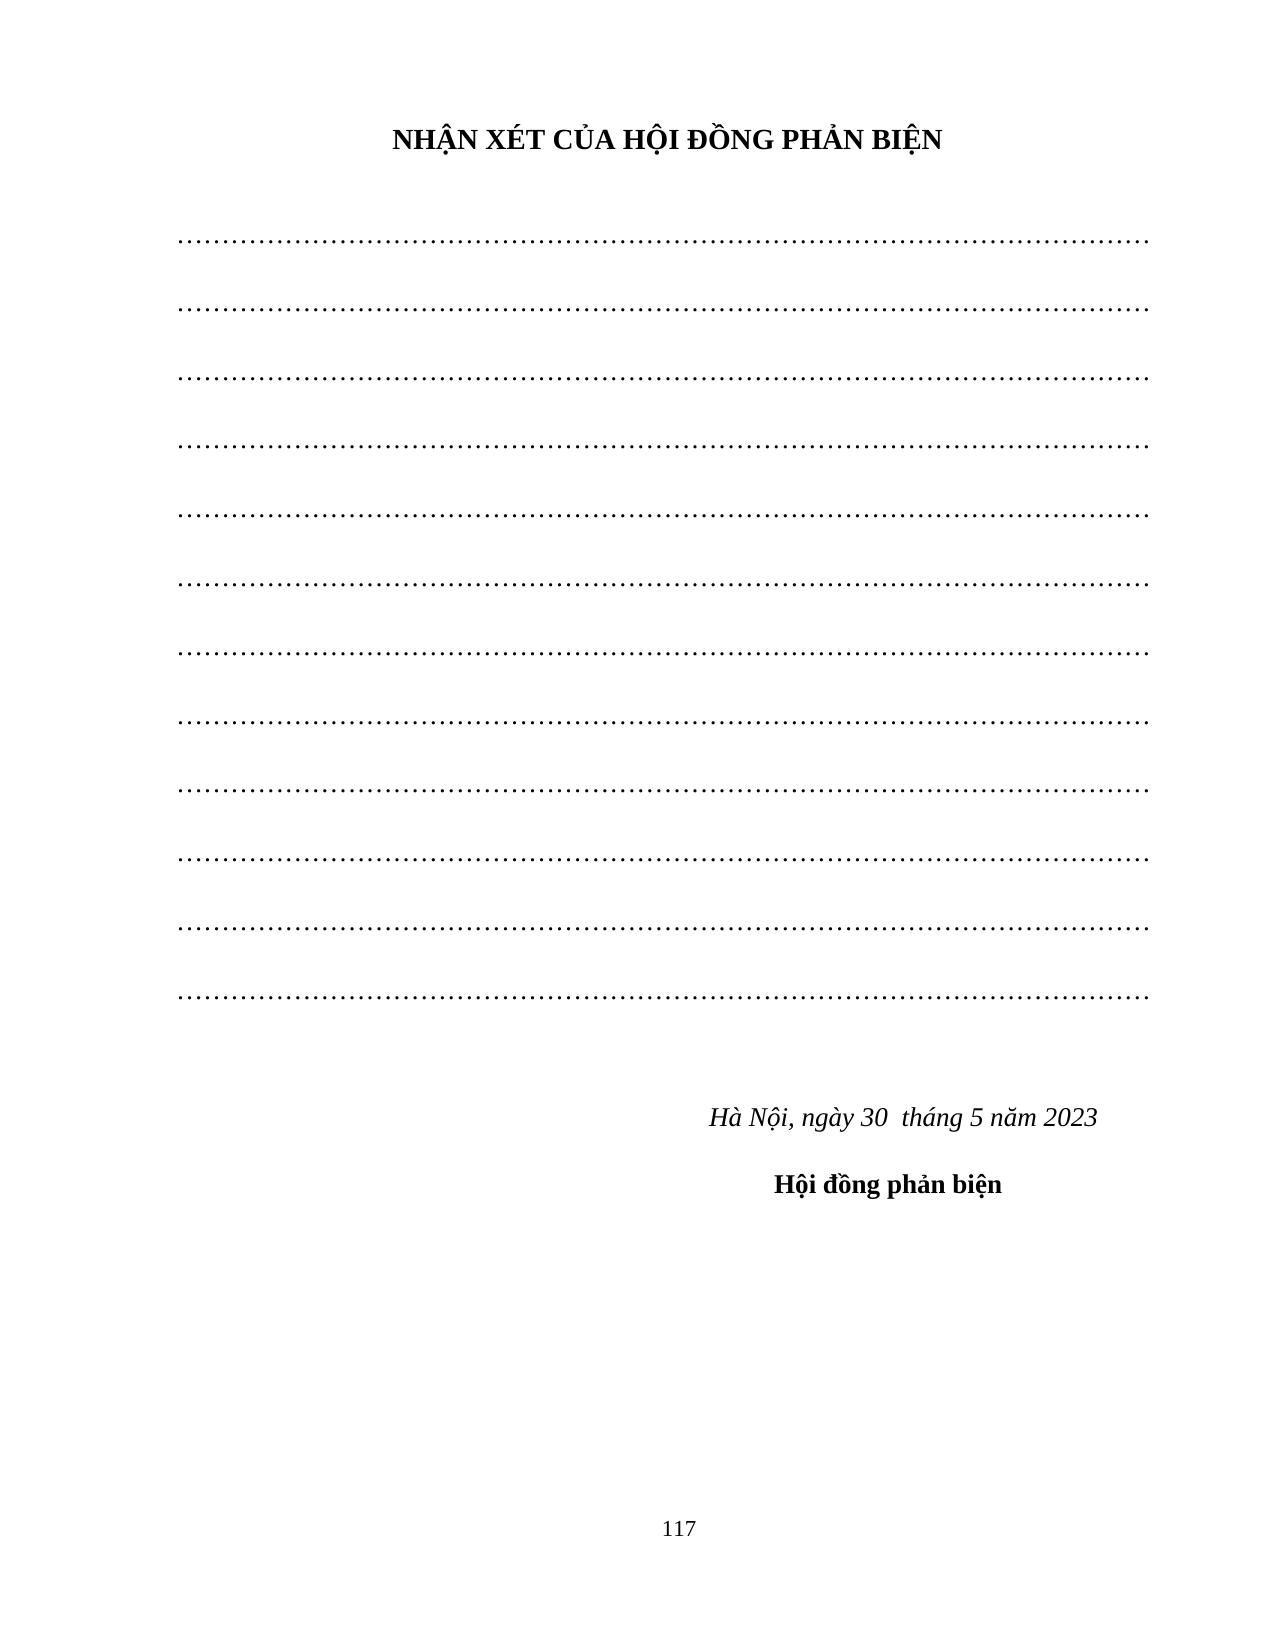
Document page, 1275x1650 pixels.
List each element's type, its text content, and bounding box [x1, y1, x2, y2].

text ……………………………………………………………………………………………… [176, 492, 1238, 524]
text ……………………………………………………………………………………………… [176, 974, 1238, 1005]
text ……………………………………………………………………………………………… [176, 286, 1238, 317]
subtitle NHẬN XÉT CỦA HỘI ĐỒNG PHẢN BIỆN [177, 122, 1157, 155]
text Hội đồng phản biện [176, 1168, 1254, 1199]
text ……………………………………………………………………………………………… [176, 836, 1238, 867]
text ……………………………………………………………………………………………… [176, 630, 1238, 661]
text ……………………………………………………………………………………………… [176, 355, 1238, 386]
text ……………………………………………………………………………………………… [176, 561, 1238, 592]
text ……………………………………………………………………………………………… [176, 699, 1238, 730]
text ……………………………………………………………………………………………… [176, 905, 1238, 936]
text ……………………………………………………………………………………………… [176, 218, 1238, 249]
text ……………………………………………………………………………………………… [176, 767, 1238, 798]
text ……………………………………………………………………………………………… [176, 424, 1238, 455]
text Hà Nội, ngày 30 tháng 5 năm 2023 [176, 1102, 1254, 1133]
